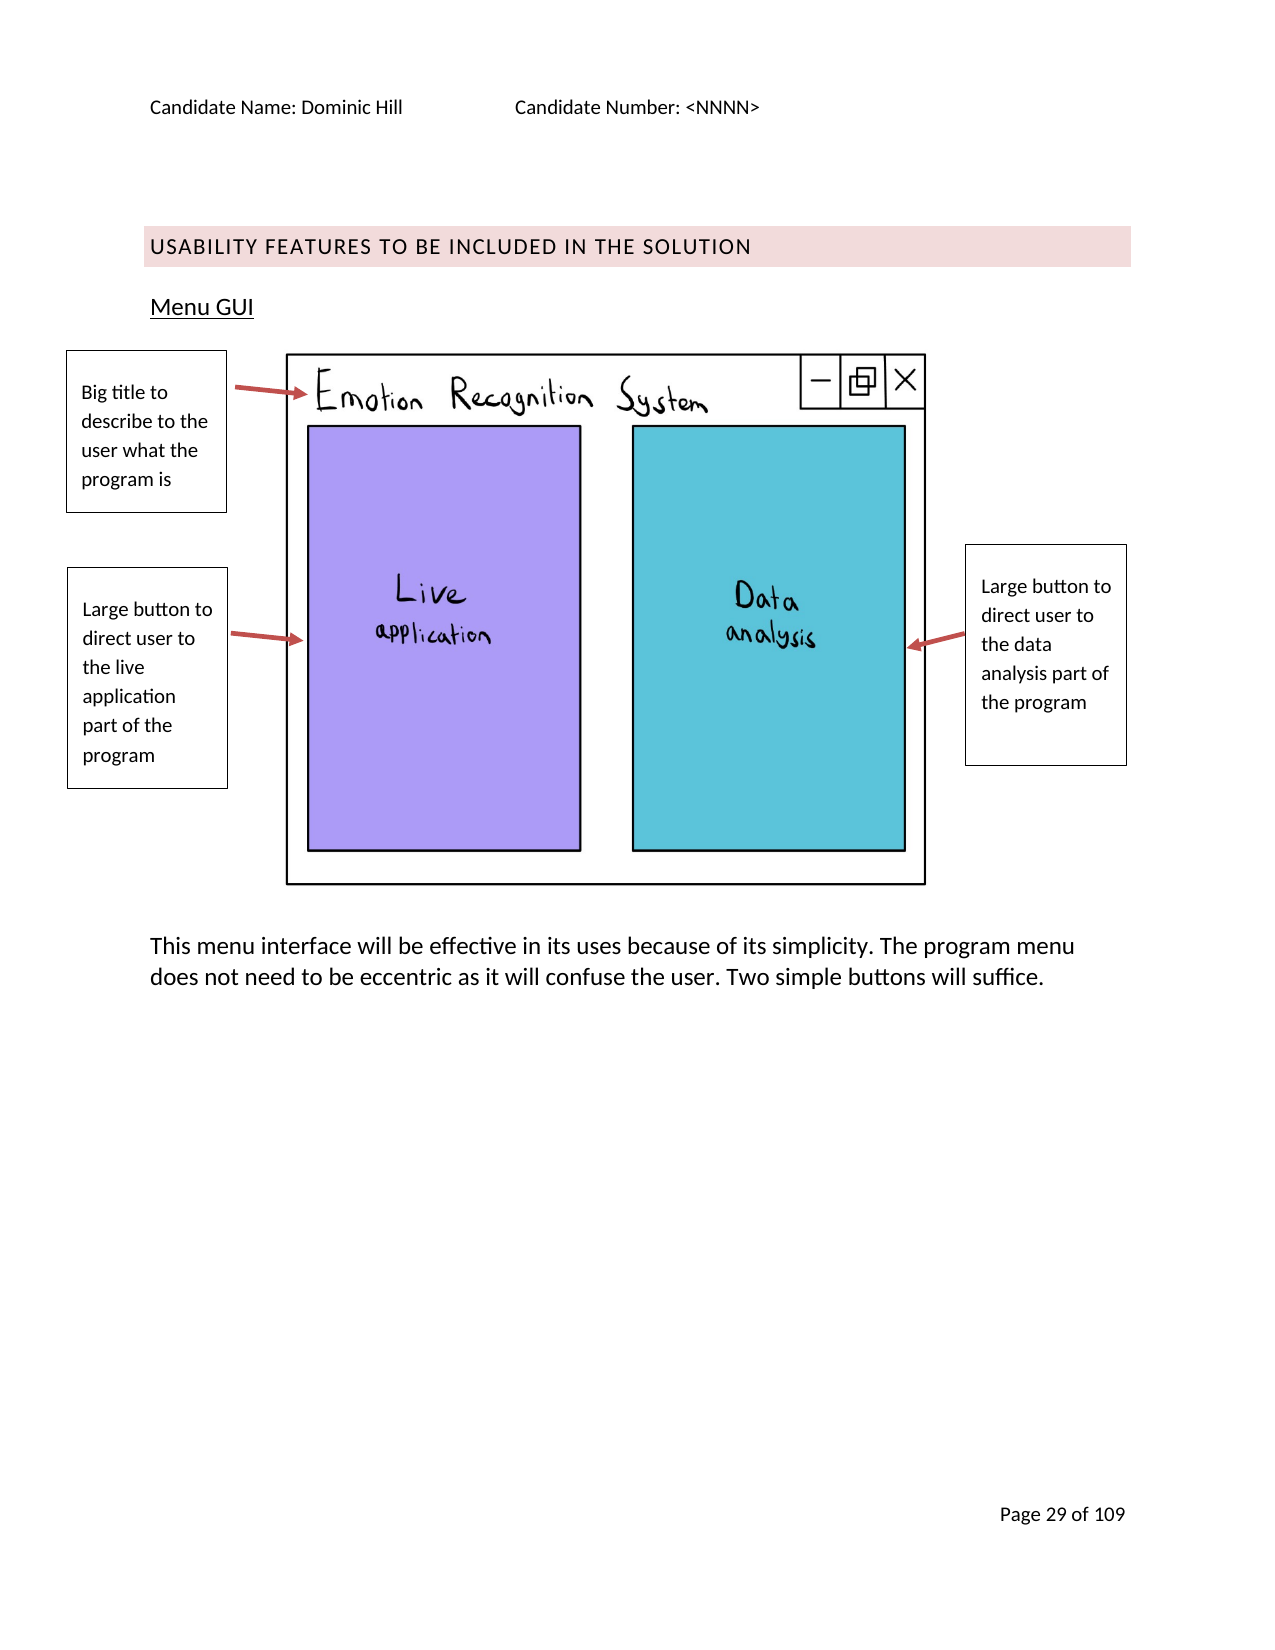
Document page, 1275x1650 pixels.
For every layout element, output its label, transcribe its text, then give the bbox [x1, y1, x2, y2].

text This menu interface will be effective in its uses because of its simplicity. The program menu does not need to be eccentric as it will confuse the user. Two simple buttons will suffice. [150, 930, 1125, 991]
text Menu GUI [150, 292, 1125, 322]
subtitle Usability features to be included in the solution [150, 232, 1125, 260]
picture [276, 345, 933, 889]
